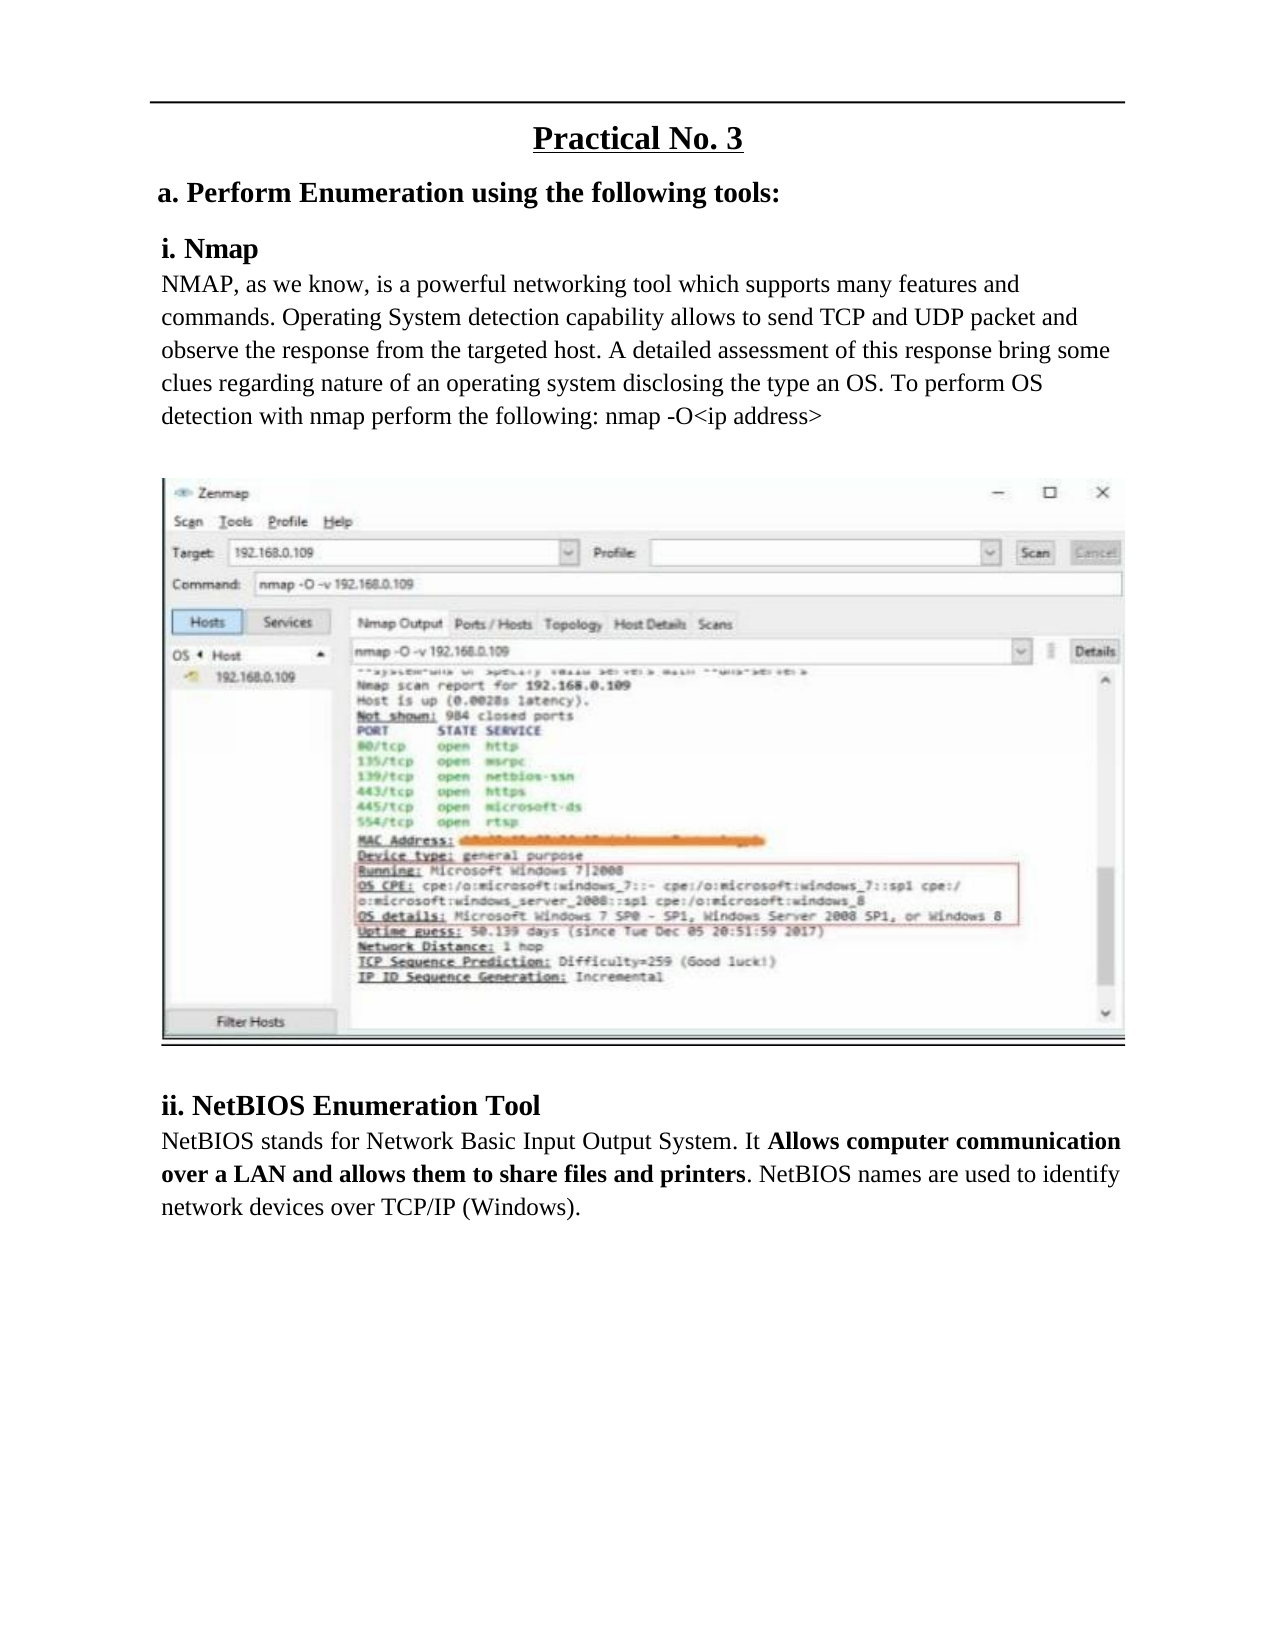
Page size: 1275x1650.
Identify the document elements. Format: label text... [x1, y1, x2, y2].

picture [161, 478, 1126, 1046]
text NMAP, as we know, is a powerful networking tool which supports many features and commands. Operating System detection capability allows to send TCP and UDP packet and observe the response from the targeted host. A detailed assessment of this response bring some clues regarding nature of an operating system disclosing the type an OS. To perform OS detection with nmap perform the following: nmap -O<ip address> [161, 269, 1123, 429]
subtitle NetBIOS Enumeration Tool [161, 1088, 1229, 1121]
subtitle Practical No. 3 [533, 118, 1229, 157]
text NetBIOS stands for Network Basic Input Output System. It Allows computer communication over a LAN and allows them to share files and printers. NetBIOS names are used to identify network devices over TCP/IP (Windows). [161, 1126, 1121, 1221]
subtitle Perform Enumeration using the following tools: [157, 175, 1229, 209]
list Nmap [161, 231, 1229, 264]
